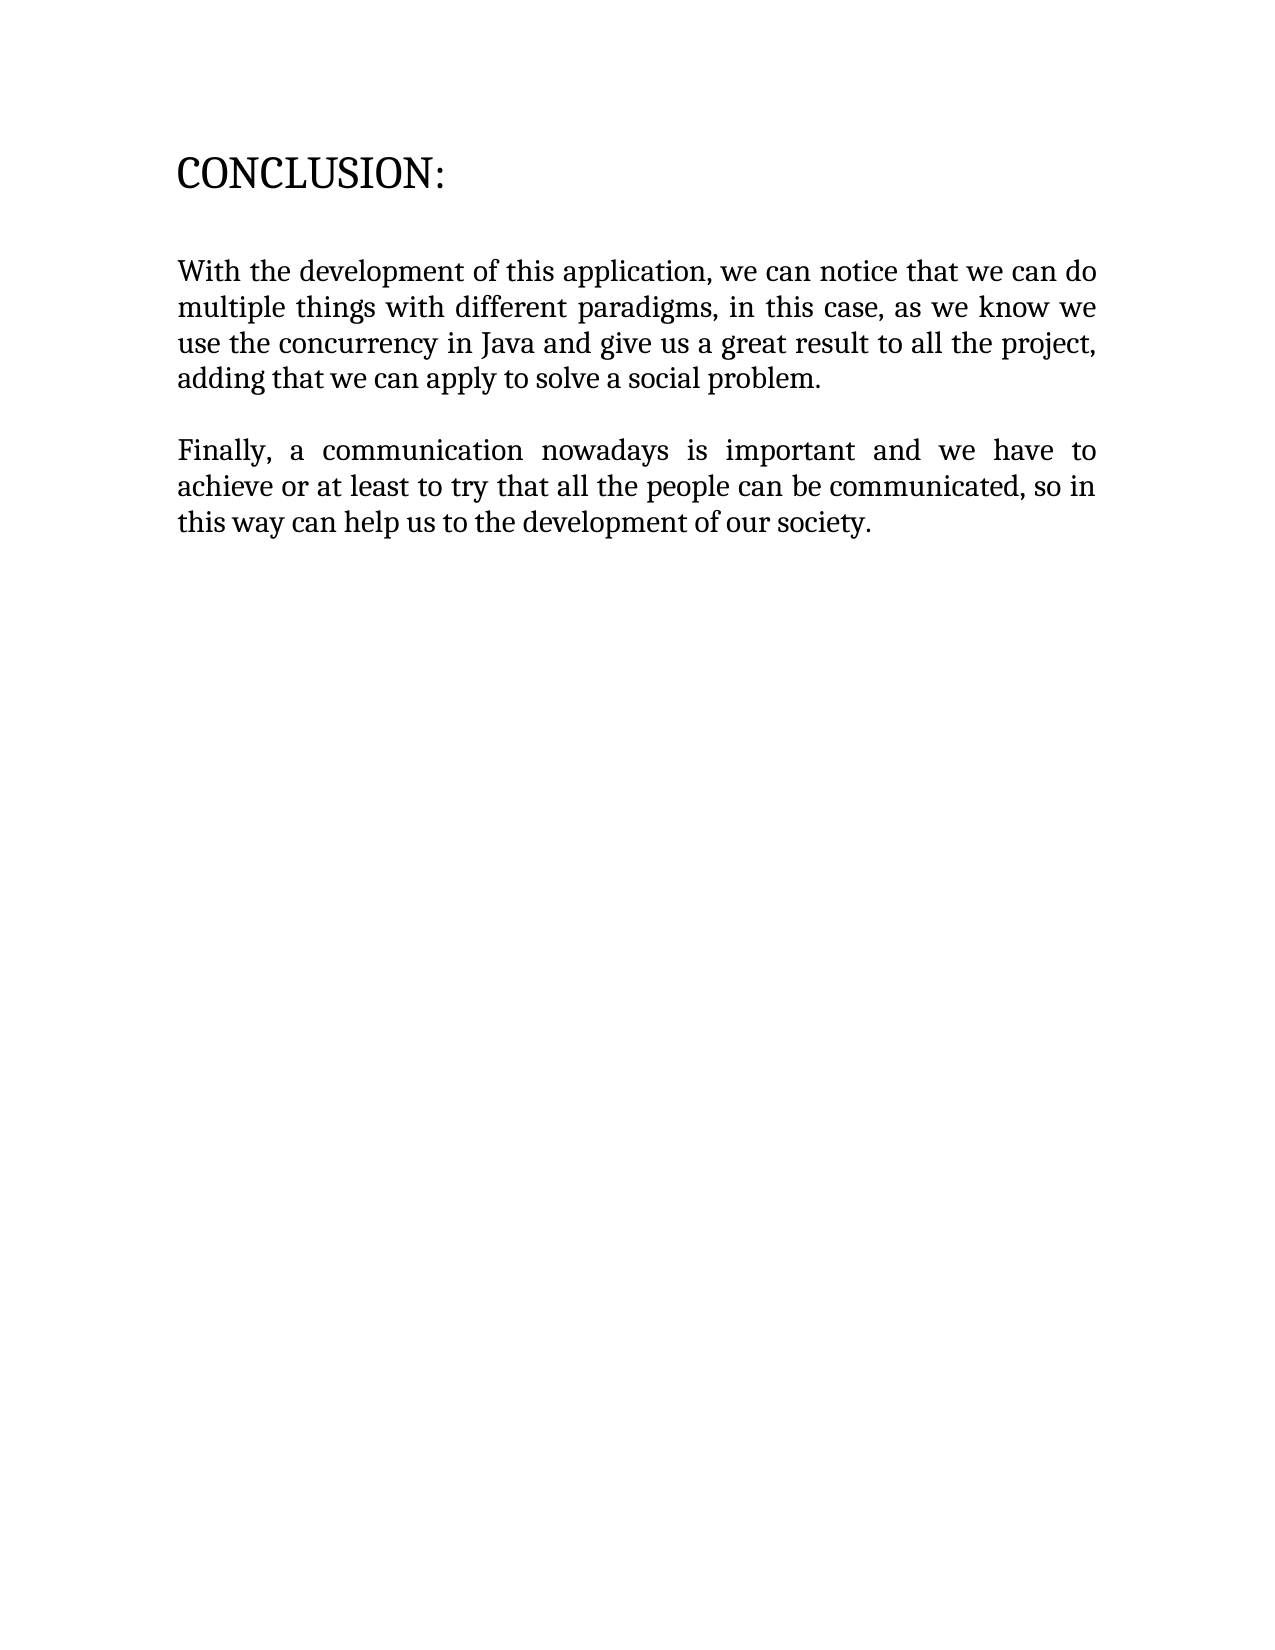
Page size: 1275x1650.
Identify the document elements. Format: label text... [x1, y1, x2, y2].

text CONCLUSION: [177, 148, 1098, 200]
text With the development of this application, we can notice that we can do multiple things with different paradigms, in this case, as we know we use the concurrency in Java and give us a great result to all the project, adding that we can apply to solve a social problem. [177, 253, 1098, 397]
text Finally, a communication nowadays is important and we have to achieve or at least to try that all the people can be communicated, so in this way can help us to the development of our society. [177, 433, 1098, 541]
